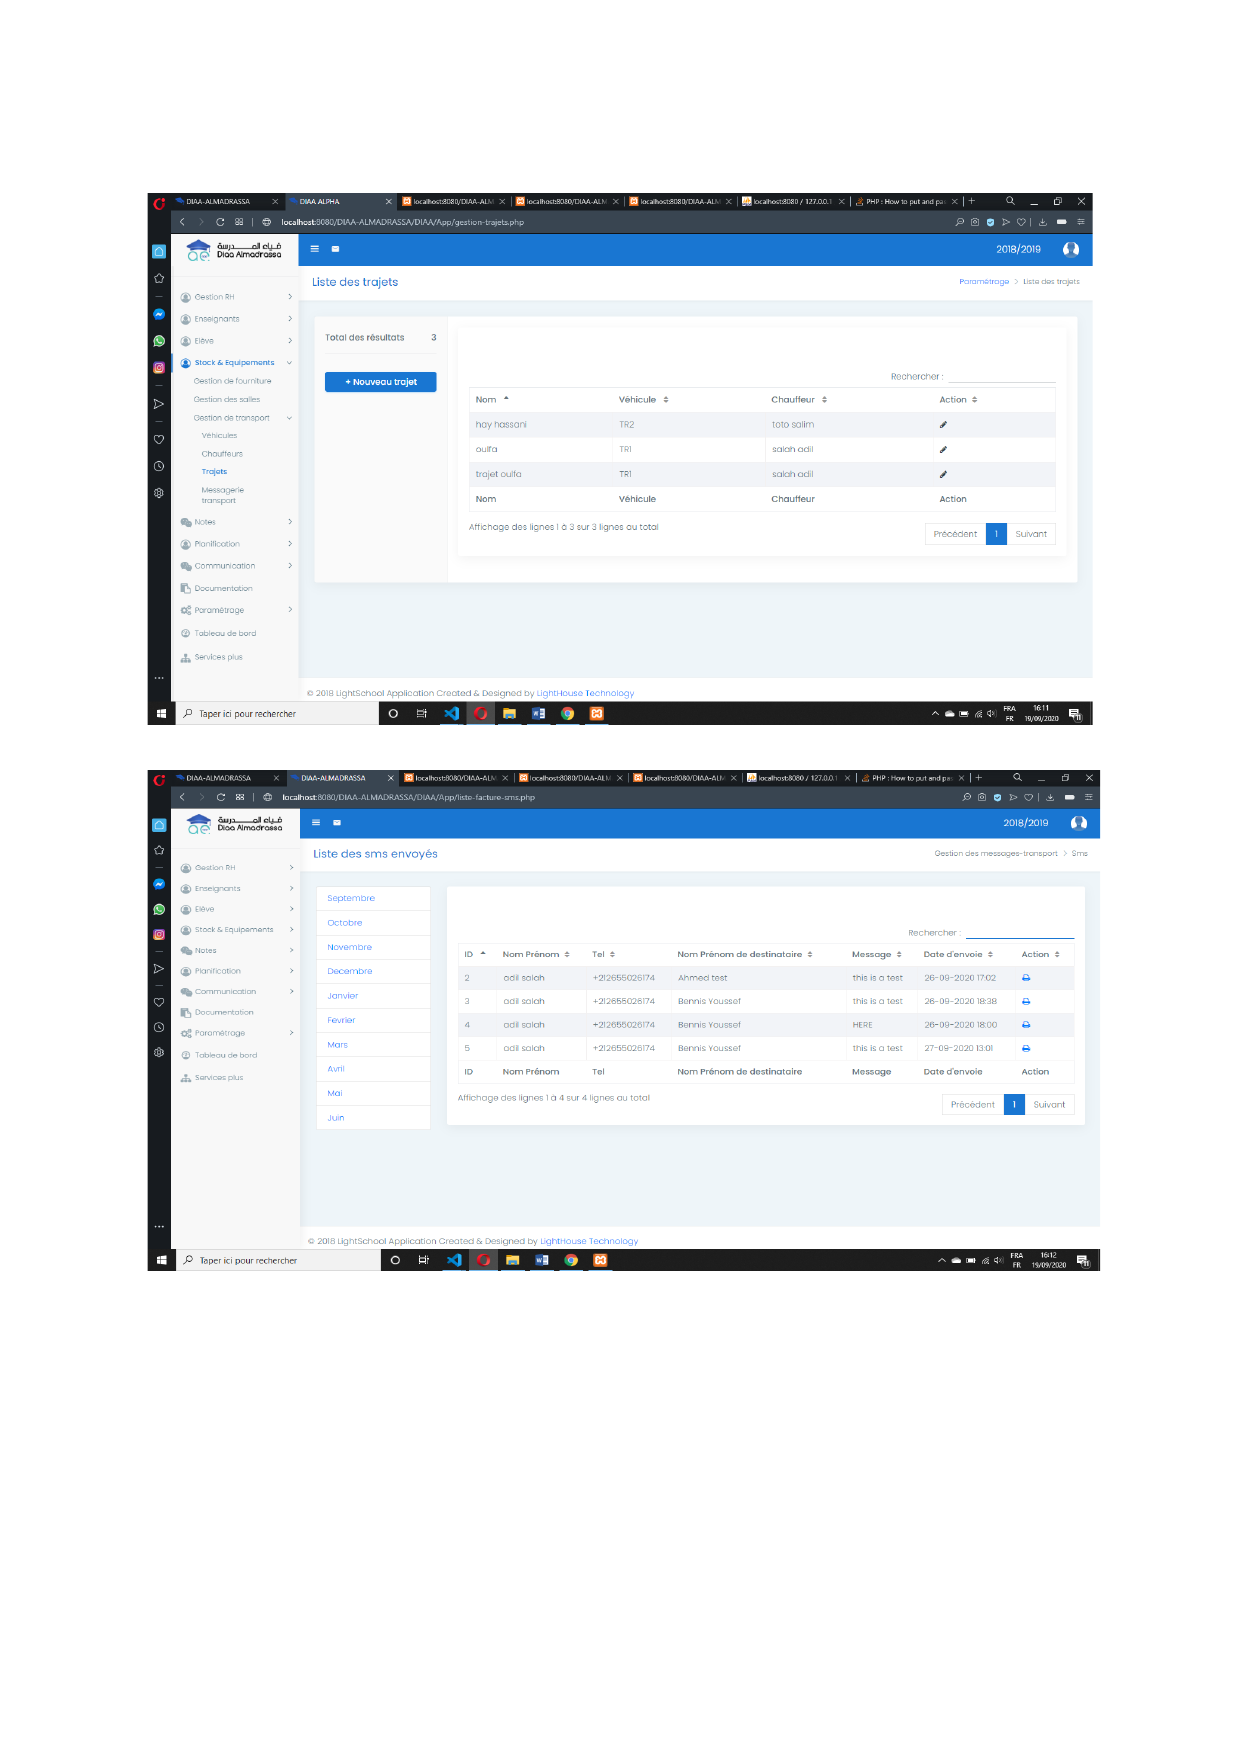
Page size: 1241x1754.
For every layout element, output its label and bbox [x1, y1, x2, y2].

picture [147, 193, 1093, 725]
picture [147, 770, 1101, 1271]
